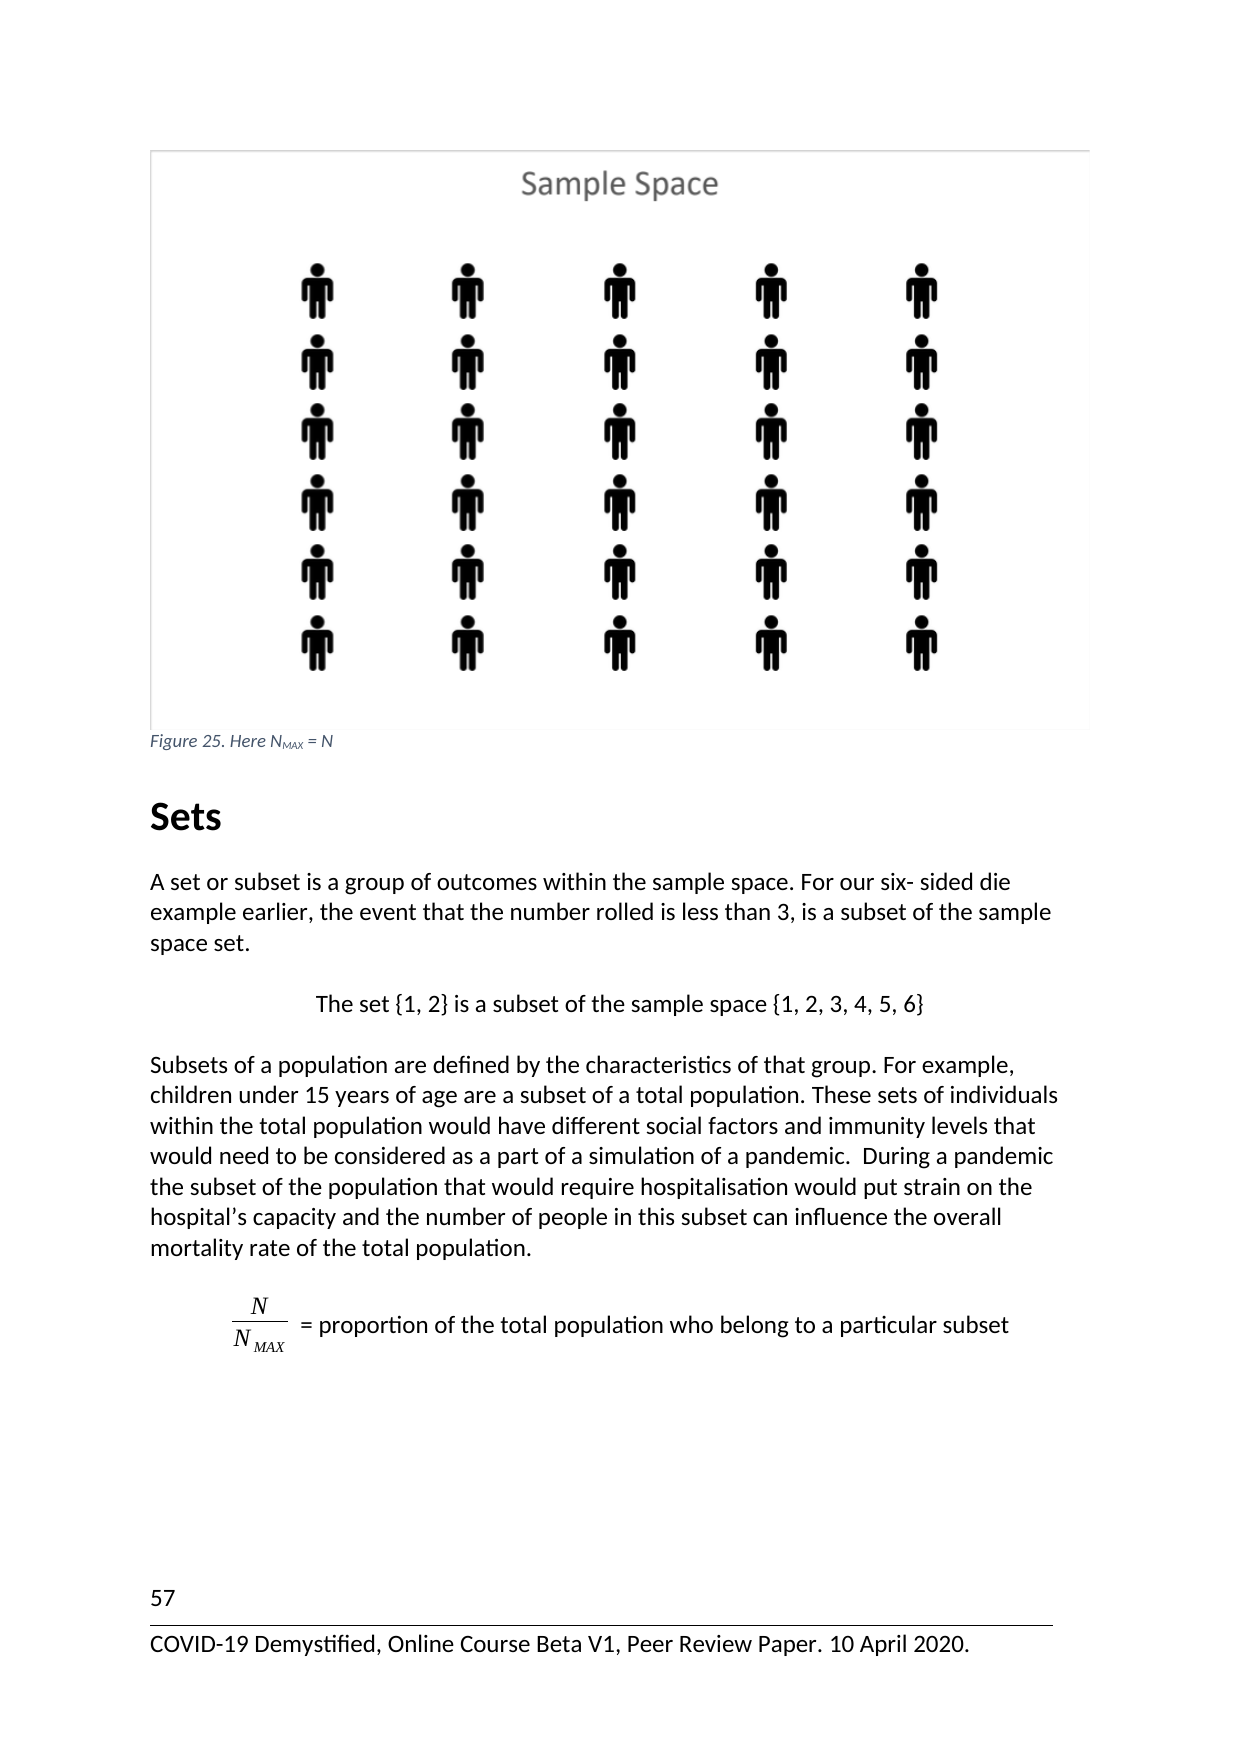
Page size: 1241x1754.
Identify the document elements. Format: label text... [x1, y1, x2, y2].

text Figure . Here NMAX = N [150, 730, 1090, 752]
text The set {1, 2} is a subset of the sample space {1, 2, 3, 4, 5, 6} [150, 988, 1090, 1018]
text A set or subset is a group of outcomes within the sample space. For our six- sided die example earlier, the event that the number rolled is less than 3, is a subset of the sample space set. [150, 866, 1090, 957]
text = proportion of the total population who belong to a particular subset [150, 1293, 1090, 1356]
subtitle Sets [150, 790, 1090, 841]
text Subsets of a population are defined by the characteristics of that group. For example, children under 15 years of age are a subset of a total population. These sets of individuals within the total population would have different social factors and immunity levels that would need to be considered as a part of a simulation of a pandemic. During a pandemic the subset of the population that would require hospitalisation would put strain on the hospital’s capacity and the number of people in this subset can influence the overall mortality rate of the total population. [150, 1049, 1090, 1262]
